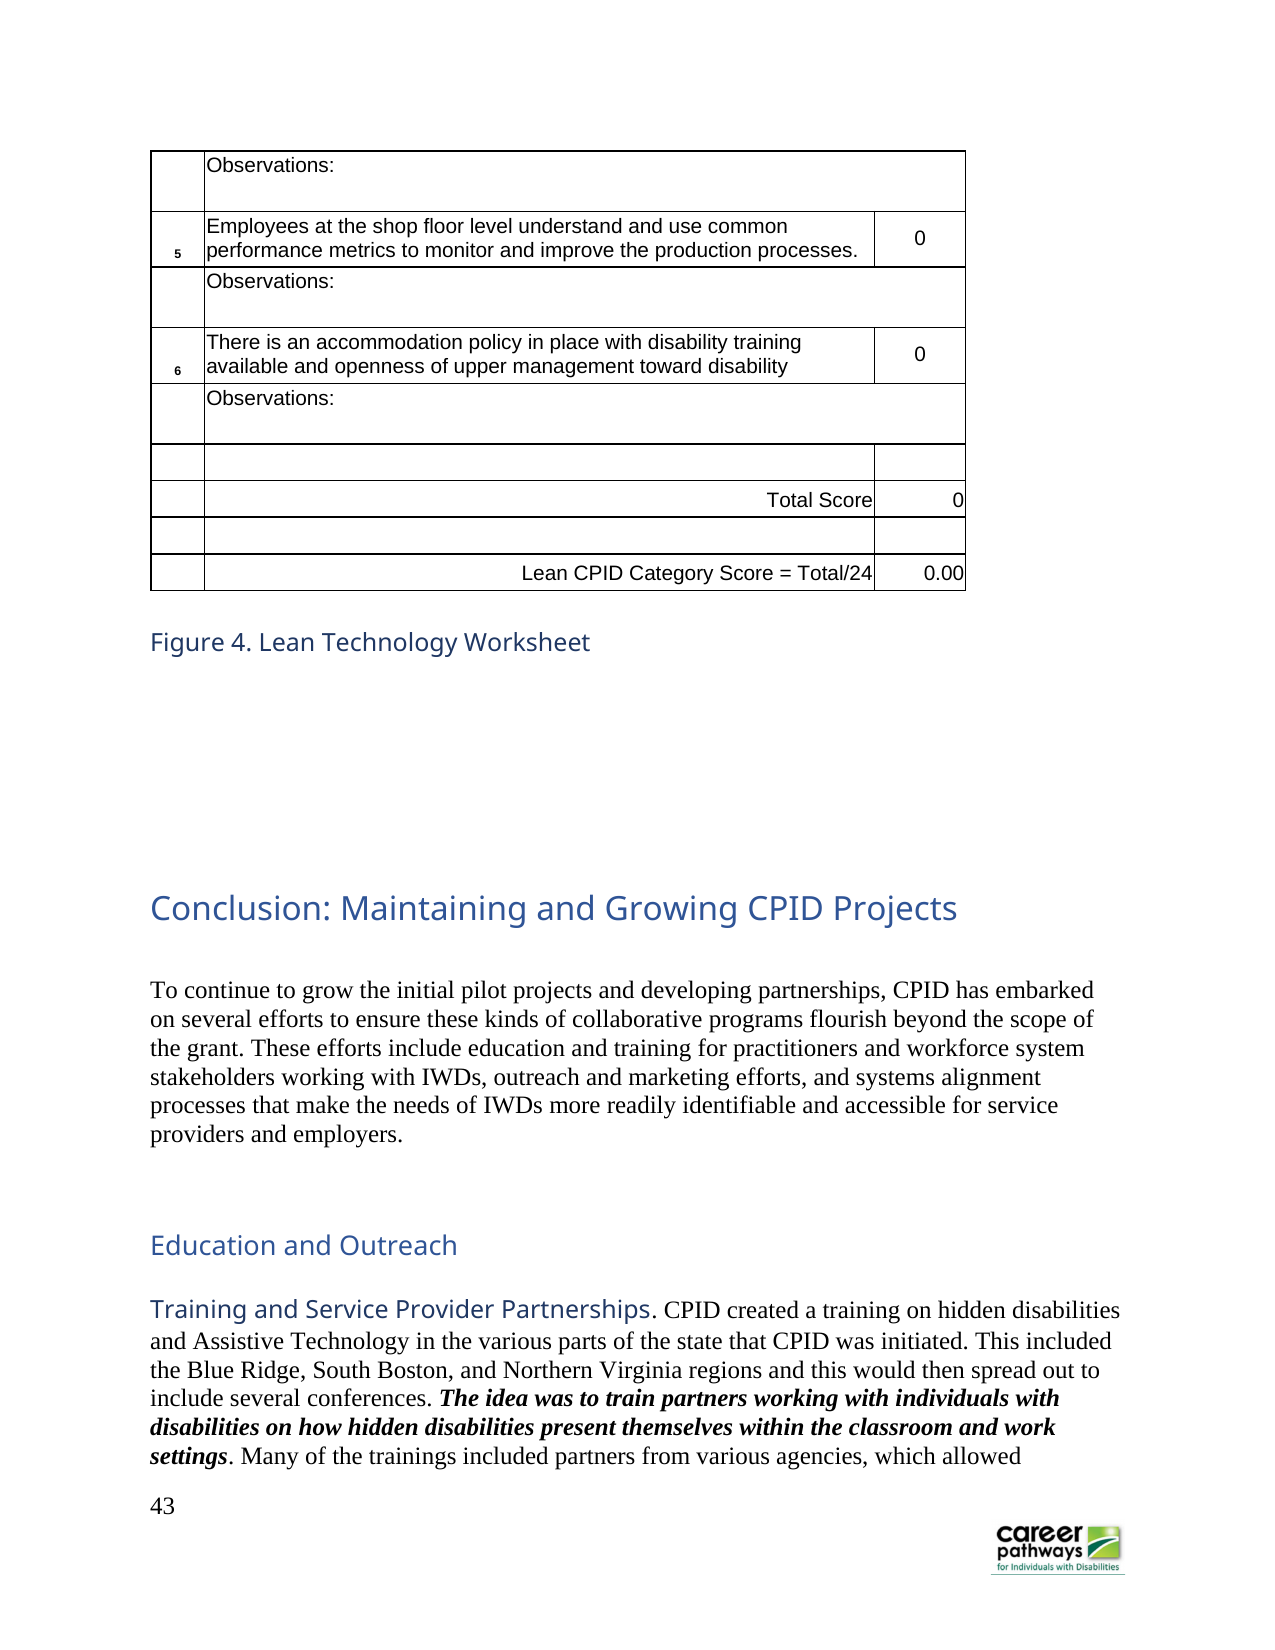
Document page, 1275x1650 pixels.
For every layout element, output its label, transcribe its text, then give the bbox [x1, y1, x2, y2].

table_cell 0 [875, 481, 965, 516]
table_cell [152, 555, 204, 590]
table_cell 0.00 [875, 555, 965, 590]
table_cell Observations: [205, 384, 965, 443]
text To continue to grow the initial pilot projects and developing partnerships, CPID has embarked on several efforts to ensure these kinds of collaborative programs flourish beyond the scope of the grant. These efforts include education and training for practitioners and workforce system stakeholders working with IWDs, outreach and marketing efforts, and systems alignment processes that make the needs of IWDs more readily identifiable and accessible for service providers and employers. [150, 975, 1125, 1148]
picture [990, 1519, 1125, 1575]
table_cell 0 [875, 328, 965, 382]
table_cell [152, 384, 204, 443]
table_cell There is an accommodation policy in place with disability training available and openness of upper management toward disability [205, 328, 874, 382]
subtitle Conclusion: Maintaining and Growing CPID Projects [150, 884, 1125, 930]
table_cell Lean CPID Category Score = Total/24 [205, 555, 874, 590]
table_cell Observations: [205, 268, 965, 327]
table_cell [152, 268, 204, 327]
table_cell 6 [152, 328, 204, 382]
table_cell [205, 518, 874, 553]
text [150, 1292, 1125, 1470]
table_cell 5 [152, 212, 204, 266]
subtitle Education and Outreach [150, 1226, 1125, 1263]
table_cell [152, 445, 204, 479]
table_cell 0 [875, 212, 965, 266]
table_cell Observations: [205, 152, 965, 211]
table_cell Employees at the shop floor level understand and use common performance metrics to monitor and improve the production processes. [205, 212, 874, 266]
subtitle Figure 4. Lean Technology Worksheet [150, 624, 1125, 658]
table_cell [152, 481, 204, 516]
table_cell [152, 518, 204, 553]
table_cell [152, 152, 204, 211]
table_cell [205, 445, 874, 479]
table_cell [875, 518, 965, 553]
table_cell Total Score [205, 481, 874, 516]
table_cell [875, 445, 965, 479]
